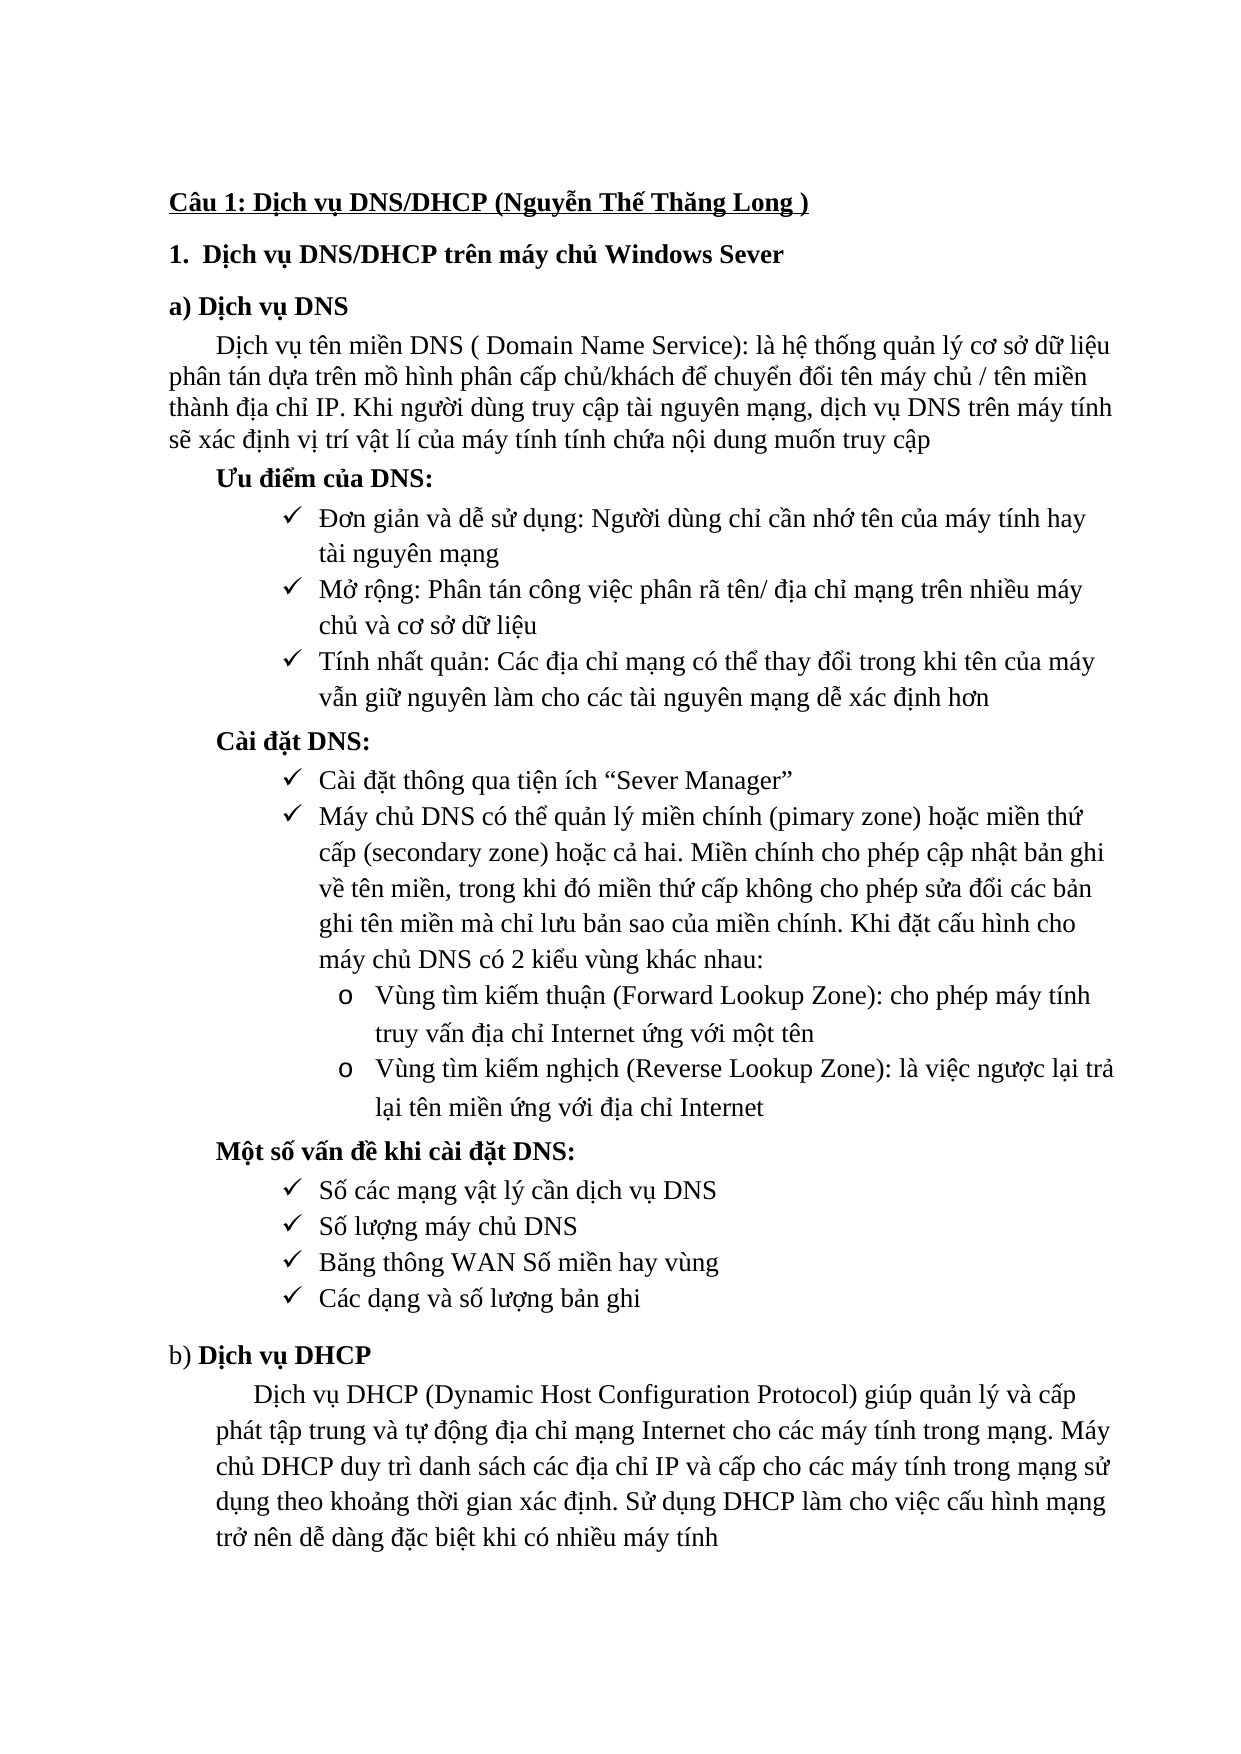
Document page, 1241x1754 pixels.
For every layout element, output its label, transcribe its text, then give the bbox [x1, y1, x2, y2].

subtitle a) Dịch vụ DNS [169, 290, 1116, 321]
text Ưu điểm của DNS: [169, 462, 1116, 493]
list Dịch vụ DHCP (Dynamic Host Configuration Protocol) giúp quản lý và cấp phát tập trung và tự động địa chỉ mạng Internet cho các máy tính trong mạng. Máy chủ DHCP duy trì danh sách các địa chỉ IP và cấp cho các máy tính trong mạng sử dụng theo khoảng thời gian xác định. Sử dụng DHCP làm cho việc cấu hình mạng trở nên dễ dàng đặc biệt khi có nhiều máy tính [216, 1378, 1116, 1552]
list Số lượng máy chủ DNS [281, 1210, 1116, 1241]
subtitle Câu 1: Dịch vụ DNS/DHCP (Nguyễn Thế Thăng Long ) [169, 186, 1116, 217]
list Mở rộng: Phân tán công việc phân rã tên/ địa chỉ mạng trên nhiều máy chủ và cơ sở dữ liệu [281, 573, 1116, 640]
list Tính nhất quản: Các địa chỉ mạng có thể thay đổi trong khi tên của máy vẫn giữ nguyên làm cho các tài nguyên mạng dễ xác định hơn [281, 645, 1116, 712]
list Cài đặt thông qua tiện ích “Sever Manager” [281, 764, 1116, 795]
subtitle 1. Dịch vụ DNS/DHCP trên máy chủ Windows Sever [169, 238, 1116, 269]
subtitle b) Dịch vụ DHCP [169, 1339, 1116, 1370]
list Máy chủ DNS có thể quản lý miền chính (pimary zone) hoặc miền thứ cấp (secondary zone) hoặc cả hai. Miền chính cho phép cập nhật bản ghi về tên miền, trong khi đó miền thứ cấp không cho phép sửa đổi các bản ghi tên miền mà chỉ lưu bản sao của miền chính. Khi đặt cấu hình cho máy chủ DNS có 2 kiểu vùng khác nhau: [281, 800, 1116, 974]
list Vùng tìm kiếm thuận (Forward Lookup Zone): cho phép máy tính truy vấn địa chỉ Internet ứng với một tên [337, 979, 1116, 1048]
list Các dạng và số lượng bản ghi [281, 1282, 1116, 1313]
text Một số vấn đề khi cài đặt DNS: [169, 1135, 1116, 1166]
text Dịch vụ tên miền DNS ( Domain Name Service): là hệ thống quản lý cơ sở dữ liệu phân tán dựa trên mồ hình phân cấp chủ/khách để chuyển đổi tên máy chủ / tên miền thành địa chỉ IP. Khi người dùng truy cập tài nguyên mạng, dịch vụ DNS trên máy tính sẽ xác định vị trí vật lí của máy tính tính chứa nội dung muốn truy cập [169, 329, 1116, 454]
text Cài đặt DNS: [169, 725, 1116, 756]
list Số các mạng vật lý cần dịch vụ DNS [281, 1174, 1116, 1205]
list Vùng tìm kiếm nghịch (Reverse Lookup Zone): là việc ngược lại trả lại tên miền ứng với địa chỉ Internet [337, 1053, 1116, 1122]
list Băng thông WAN Số miền hay vùng [281, 1246, 1116, 1277]
list Đơn giản và dễ sử dụng: Người dùng chỉ cần nhớ tên của máy tính hay tài nguyên mạng [281, 502, 1116, 569]
